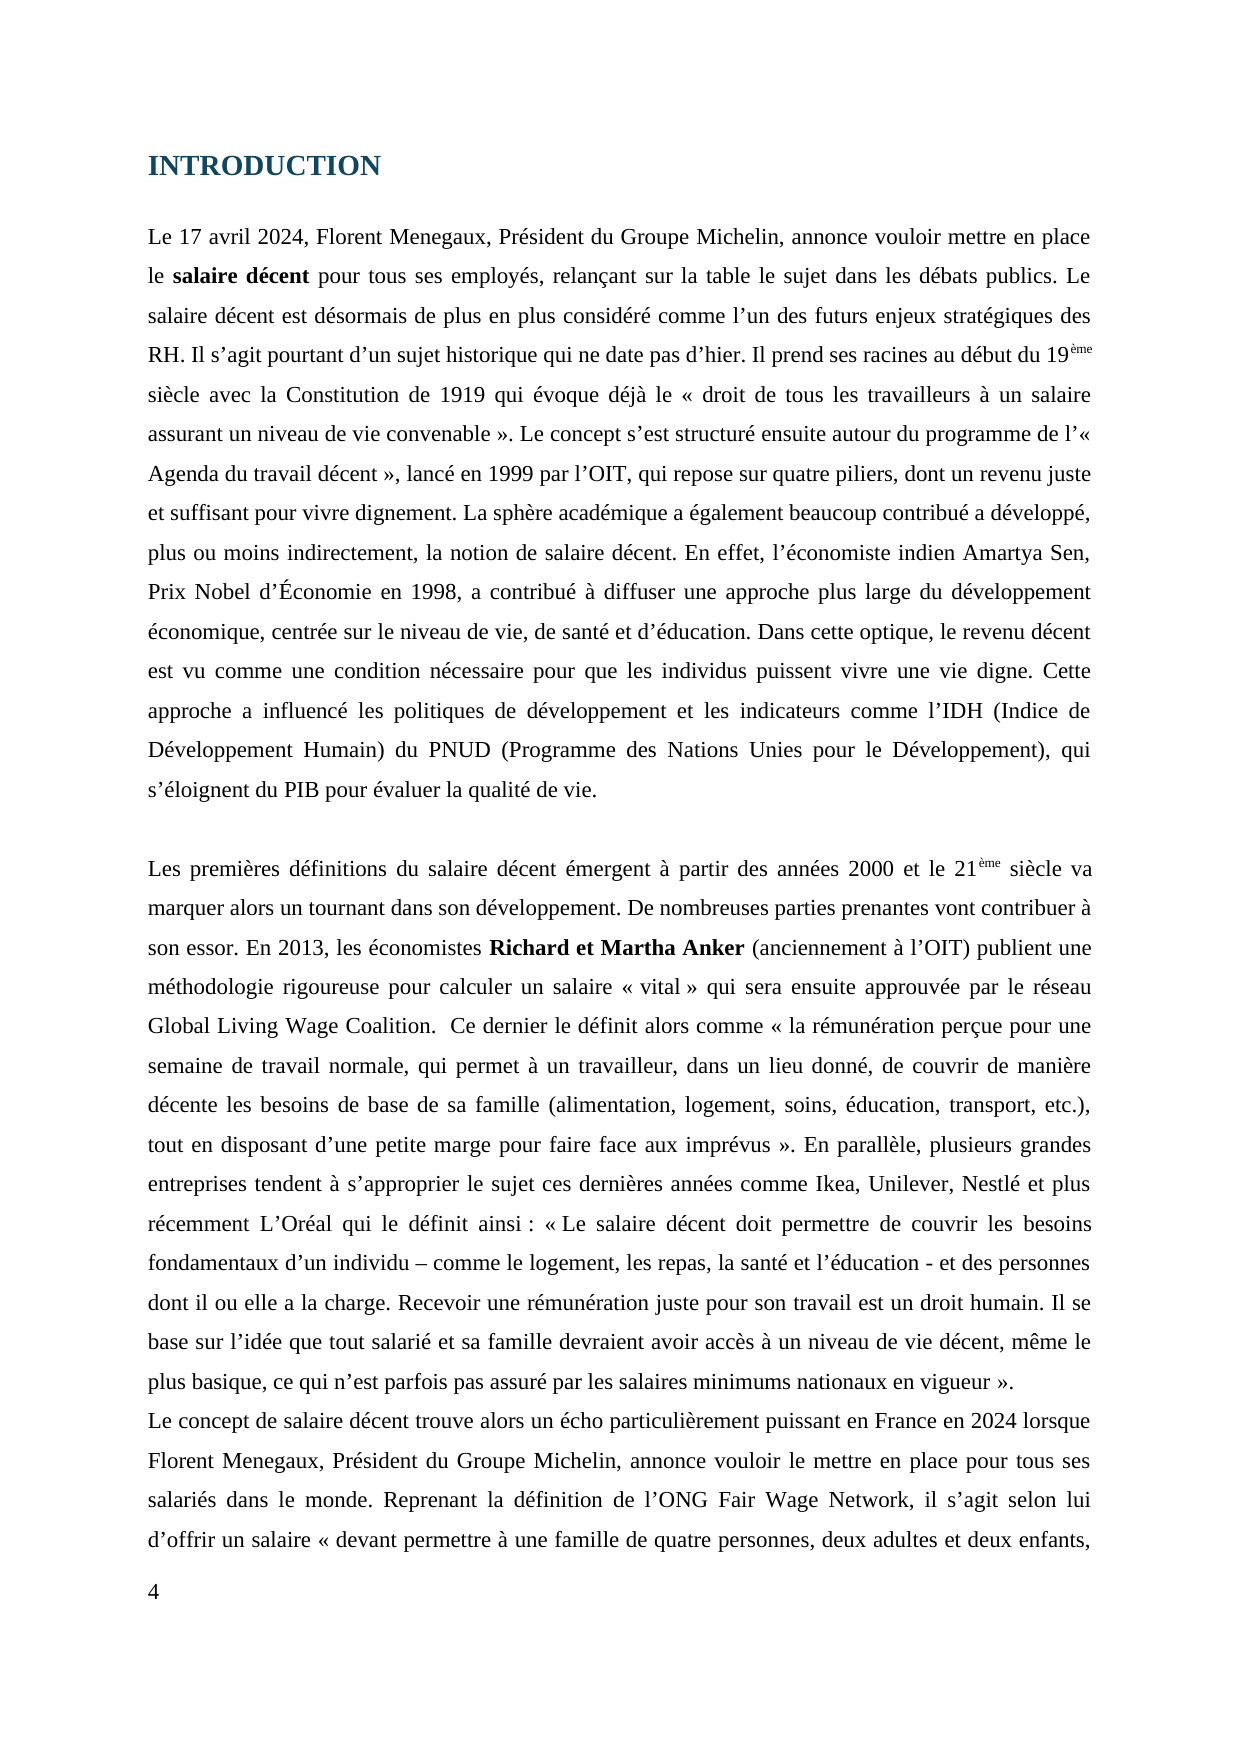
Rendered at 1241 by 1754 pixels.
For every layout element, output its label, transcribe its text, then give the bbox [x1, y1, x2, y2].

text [148, 1407, 1092, 1552]
text Le 17 avril 2024, Florent Menegaux, Président du Groupe Michelin, annonce vouloir mettre en place le salaire décent pour tous ses employés, relançant sur la table le sujet dans les débats publics. Le salaire décent est désormais de plus en plus considéré comme l’un des futurs enjeux stratégiques des RH. Il s’agit pourtant d’un sujet historique qui ne date pas d’hier. Il prend ses racines au début du 19ème siècle avec la Constitution de 1919 qui évoque déjà le « droit de tous les travailleurs à un salaire assurant un niveau de vie convenable ». Le concept s’est structuré ensuite autour du programme de l’« Agenda du travail décent », lancé en 1999 par l’OIT, qui repose sur quatre piliers, dont un revenu juste et suffisant pour vivre dignement. La sphère académique a également beaucoup contribué a développé, plus ou moins indirectement, la notion de salaire décent. En effet, l’économiste indien Amartya Sen, Prix Nobel d’Économie en 1998, a contribué à diffuser une approche plus large du développement économique, centrée sur le niveau de vie, de santé et d’éducation. Dans cette optique, le revenu décent est vu comme une condition nécessaire pour que les individus puissent vivre une vie digne. Cette approche a influencé les politiques de développement et les indicateurs comme l’IDH (Indice de Développement Humain) du PNUD (Programme des Nations Unies pour le Développement), qui s’éloignent du PIB pour évaluer la qualité de vie. [148, 223, 1092, 802]
text Les premières définitions du salaire décent émergent à partir des années 2000 et le 21ème siècle va marquer alors un tournant dans son développement. De nombreuses parties prenantes vont contribuer à son essor. En 2013, les économistes Richard et Martha Anker (anciennement à l’OIT) publient une méthodologie rigoureuse pour calculer un salaire « vital » qui sera ensuite approuvée par le réseau Global Living Wage Coalition. Ce dernier le définit alors comme « la rémunération perçue pour une semaine de travail normale, qui permet à un travailleur, dans un lieu donné, de couvrir de manière décente les besoins de base de sa famille (alimentation, logement, soins, éducation, transport, etc.), tout en disposant d’une petite marge pour faire face aux imprévus ». En parallèle, plusieurs grandes entreprises tendent à s’approprier le sujet ces dernières années comme Ikea, Unilever, Nestlé et plus récemment L’Oréal qui le définit ainsi : « Le salaire décent doit permettre de couvrir les besoins fondamentaux d’un individu – comme le logement, les repas, la santé et l’éducation - et des personnes dont il ou elle a la charge. Recevoir une rémunération juste pour son travail est un droit humain. Il se base sur l’idée que tout salarié et sa famille devraient avoir accès à un niveau de vie décent, même le plus basique, ce qui n’est parfois pas assuré par les salaires minimums nationaux en vigueur ». [148, 855, 1092, 1394]
subtitle INTRODUCTION [148, 148, 1092, 181]
